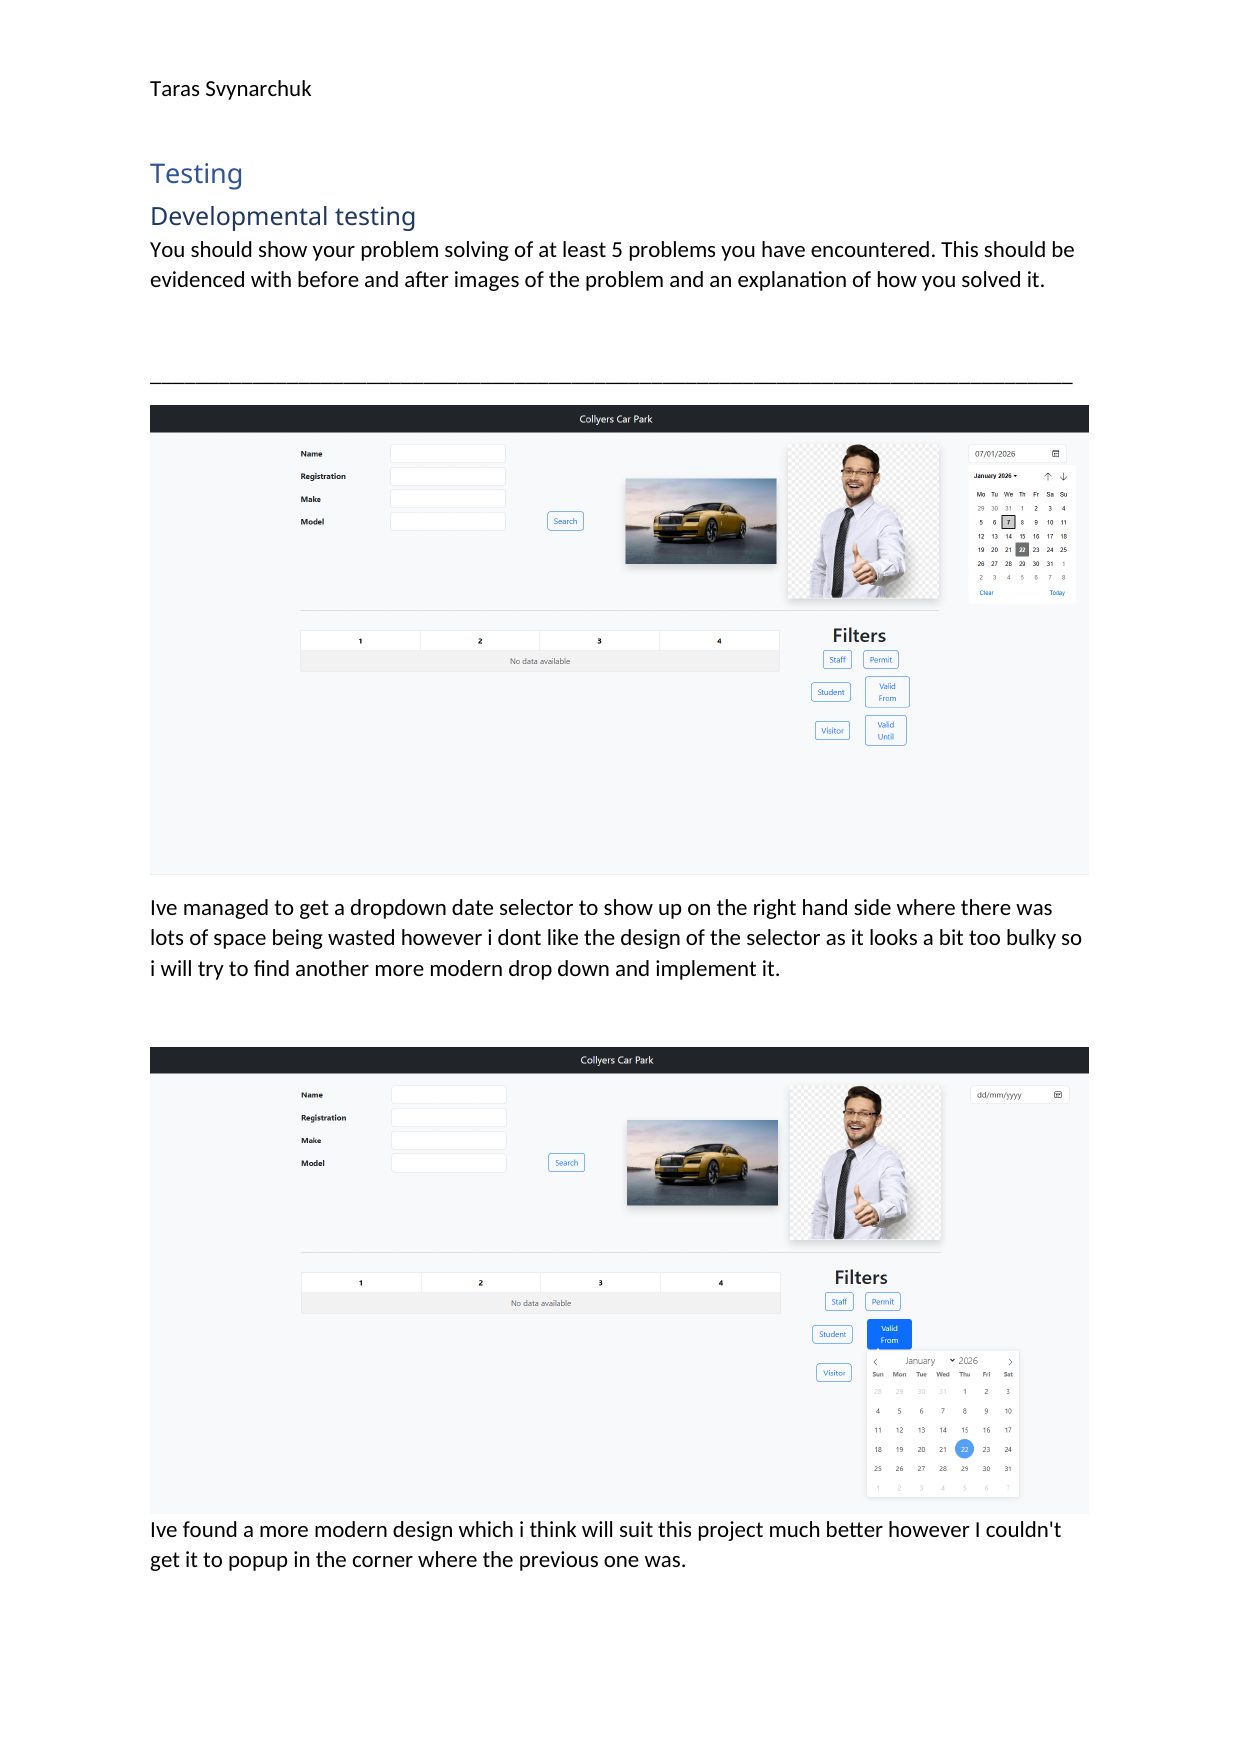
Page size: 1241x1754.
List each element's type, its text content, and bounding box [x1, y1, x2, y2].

picture [150, 405, 1089, 875]
subtitle Testing [150, 154, 1090, 191]
text _________________________________________________________________________________ [150, 359, 1090, 387]
subtitle Developmental testing [150, 198, 1090, 232]
text Ive managed to get a dropdown date selector to show up on the right hand side where there was lots of space being wasted however i dont like the design of the selector as it looks a bit too bulky so i will try to find another more modern drop down and implement it. [150, 893, 1090, 982]
text You should show your problem solving of at least 5 problems you have encountered. This should be evidenced with before and after images of the problem and an explanation of how you solved it. [150, 235, 1090, 293]
picture [150, 1047, 1089, 1514]
